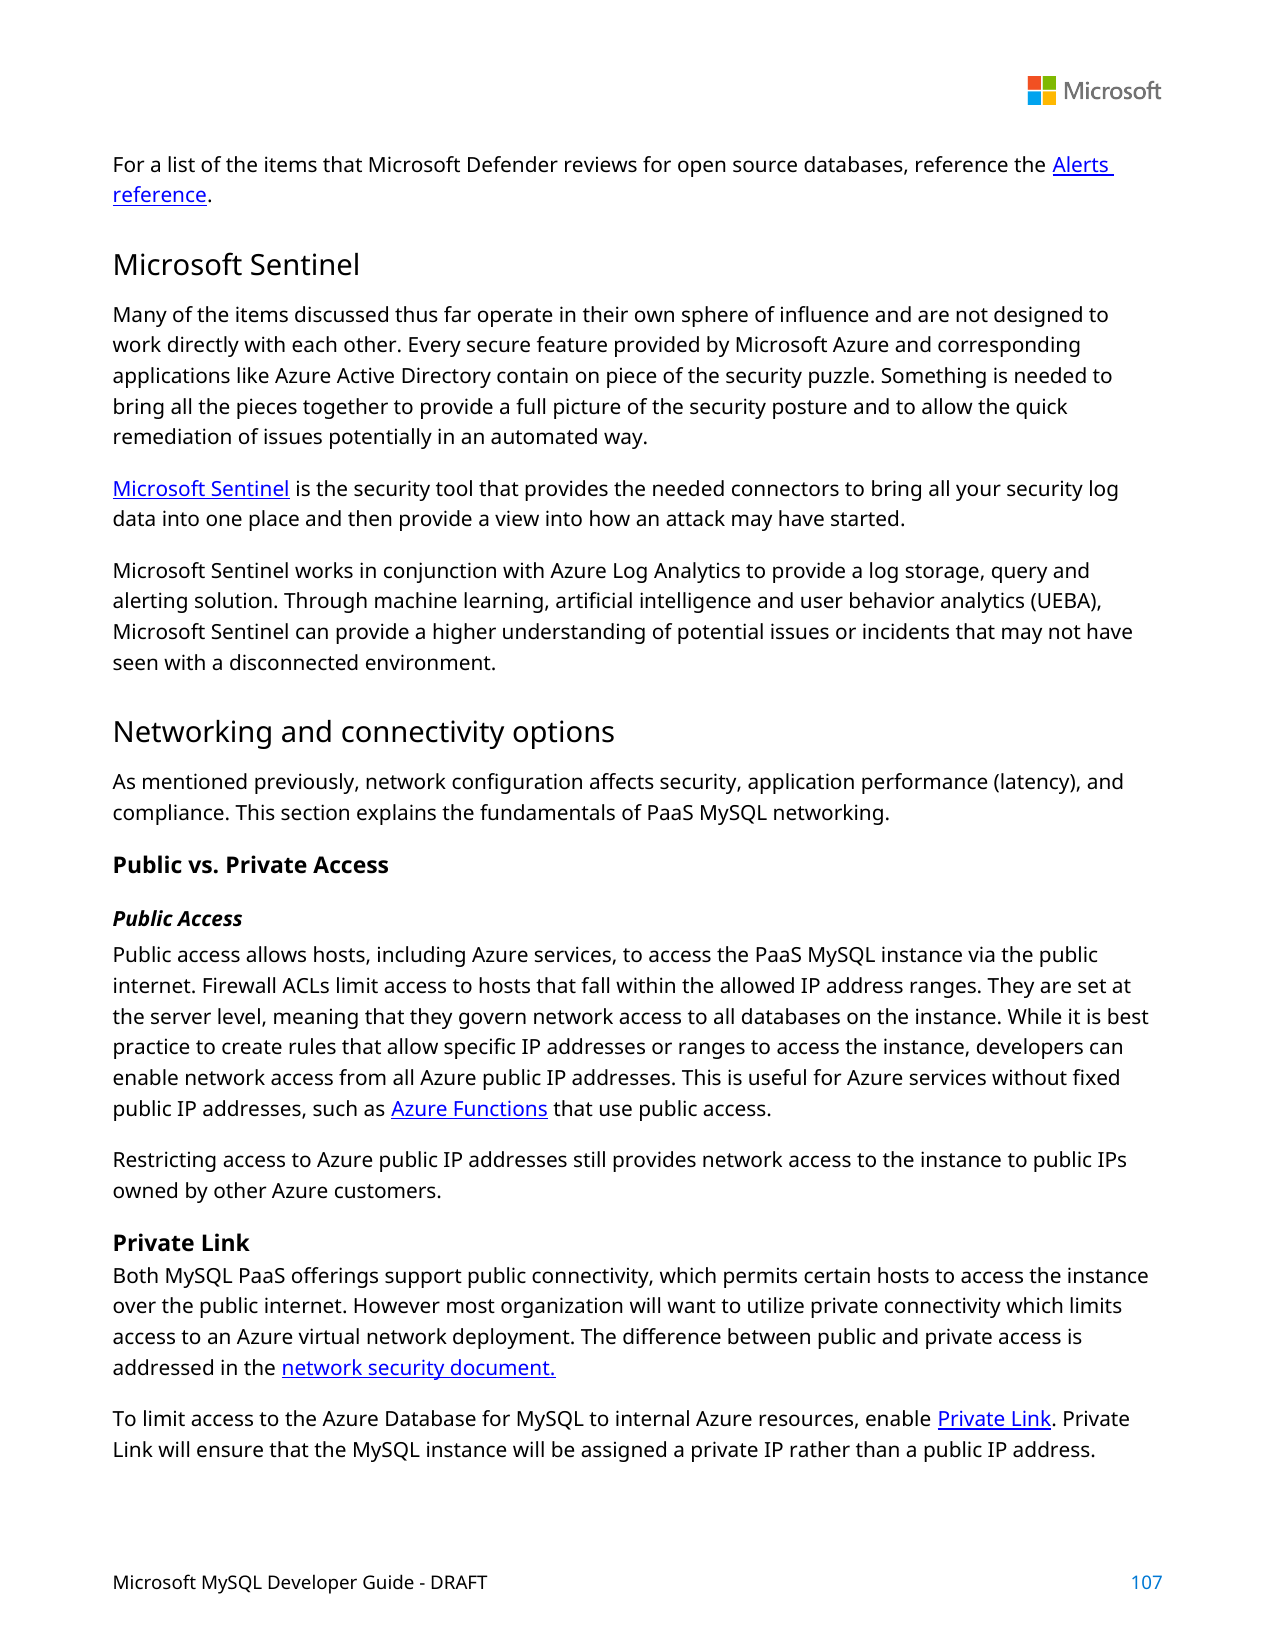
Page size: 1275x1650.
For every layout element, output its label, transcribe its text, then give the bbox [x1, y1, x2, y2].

text As mentioned previously, network configuration affects security, application performance (latency), and compliance. This section explains the fundamentals of PaaS MySQL networking. [112, 767, 1162, 826]
text For a list of the items that Microsoft Defender reviews for open source databases, reference the Alerts reference. [112, 150, 1162, 209]
text Microsoft Sentinel is the security tool that provides the needed connectors to bring all your security log data into one place and then provide a view into how an attack may have started. [112, 474, 1162, 533]
text Microsoft Sentinel works in conjunction with Azure Log Analytics to provide a log storage, query and alerting solution. Through machine learning, artificial intelligence and user behavior analytics (UEBA), Microsoft Sentinel can provide a higher understanding of potential issues or incidents that may not have seen with a disconnected environment. [112, 556, 1162, 676]
text To limit access to the Azure Database for MySQL to internal Azure resources, enable Private Link. Private Link will ensure that the MySQL instance will be assigned a private IP rather than a public IP address. [112, 1404, 1162, 1463]
text Many of the items discussed thus far operate in their own sphere of influence and are not designed to work directly with each other. Every secure feature provided by Microsoft Azure and corresponding applications like Azure Active Directory contain on piece of the security puzzle. Something is needed to bring all the pieces together to provide a full picture of the security posture and to allow the quick remediation of issues potentially in an automated way. [112, 300, 1162, 451]
subtitle Public Access [112, 904, 1162, 932]
text Both MySQL PaaS offerings support public connectivity, which permits certain hosts to access the instance over the public internet. However most organization will want to utilize private connectivity which limits access to an Azure virtual network deployment. The difference between public and private access is addressed in the network security document. [112, 1261, 1162, 1381]
subtitle Networking and connectivity options [112, 712, 1162, 751]
picture [1026, 75, 1163, 107]
text Public access allows hosts, including Azure services, to access the PaaS MySQL instance via the public internet. Firewall ACLs limit access to hosts that fall within the allowed IP address ranges. They are set at the server level, meaning that they govern network access to all databases on the instance. While it is best practice to create rules that allow specific IP addresses or ranges to access the instance, developers can enable network access from all Azure public IP addresses. This is useful for Azure services without fixed public IP addresses, such as Azure Functions that use public access. [112, 941, 1162, 1122]
subtitle Private Link [112, 1227, 1162, 1258]
subtitle Microsoft Sentinel [112, 244, 1162, 284]
subtitle Public vs. Private Access [112, 849, 1162, 880]
text Restricting access to Azure public IP addresses still provides network access to the instance to public IPs owned by other Azure customers. [112, 1145, 1162, 1204]
